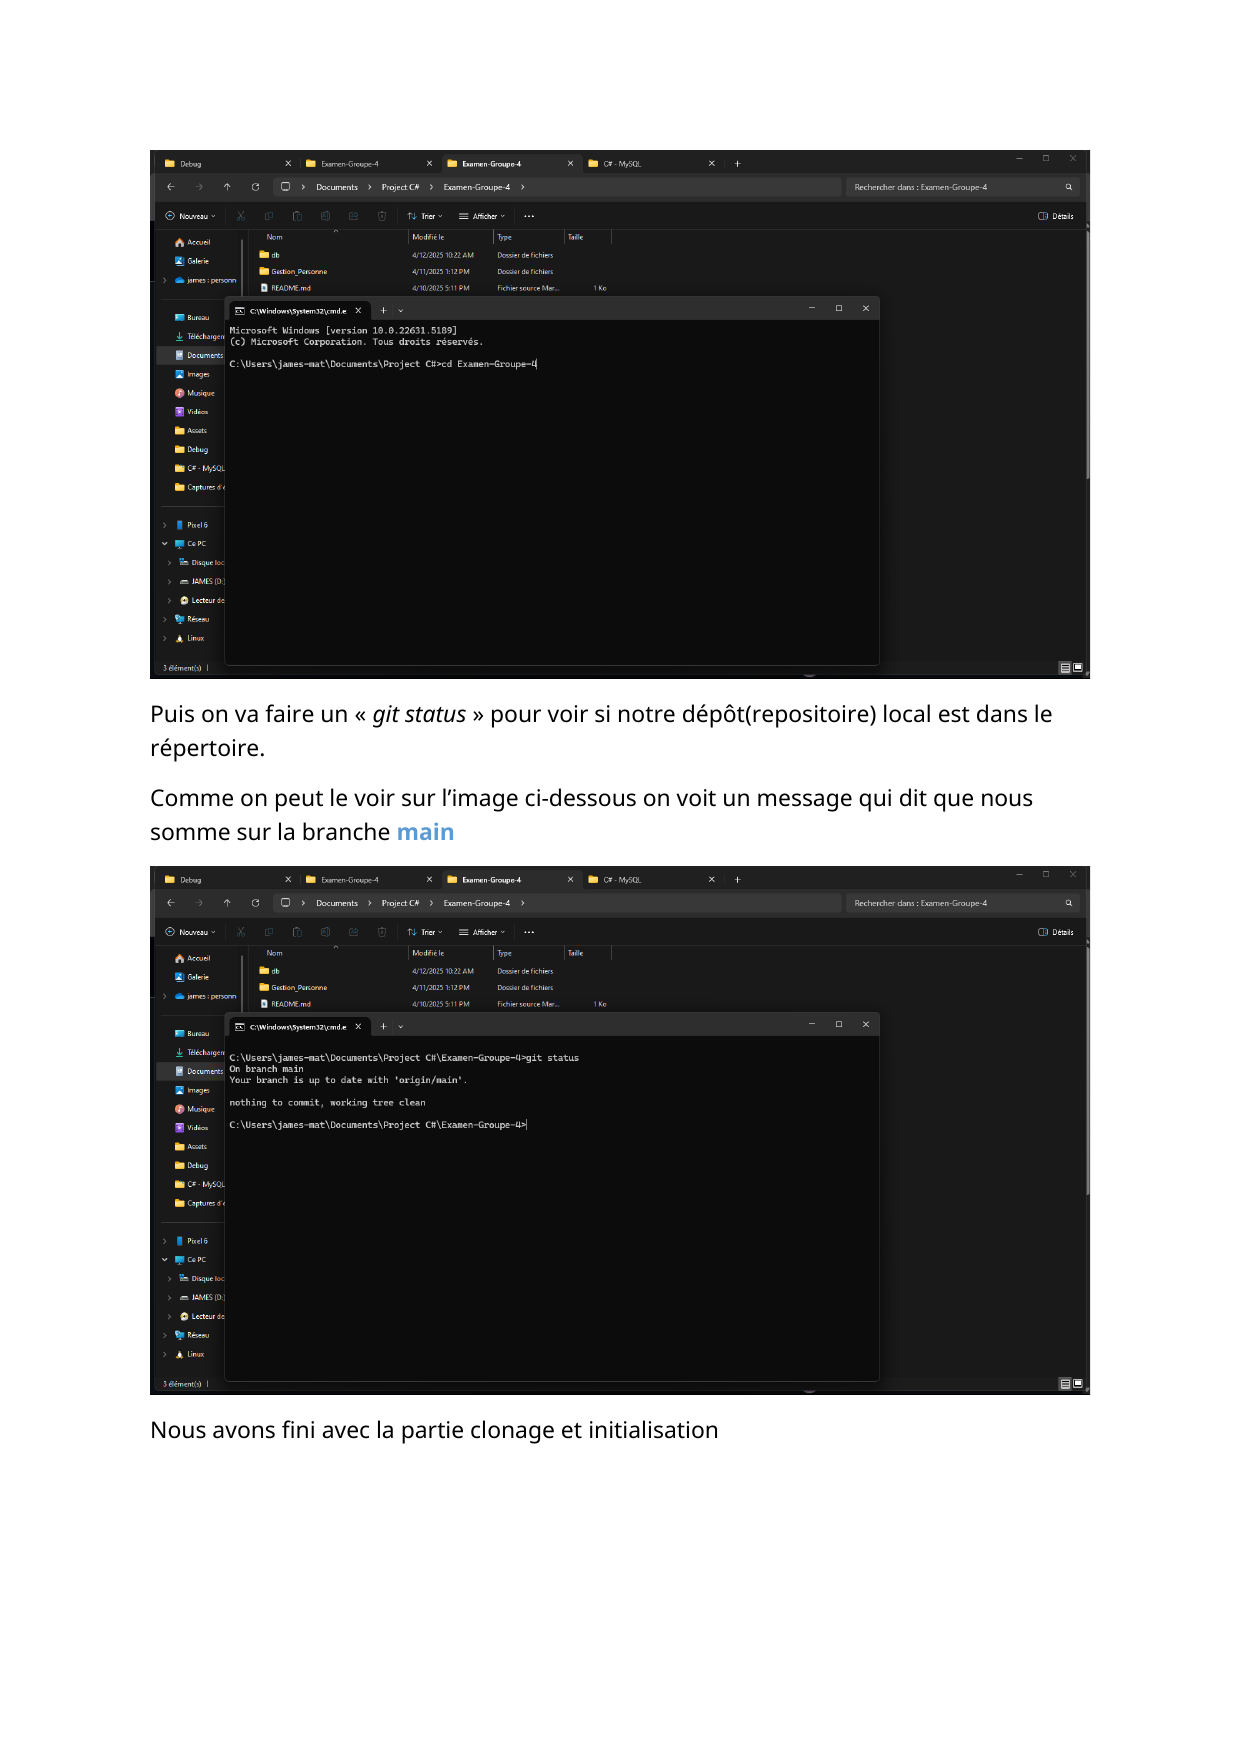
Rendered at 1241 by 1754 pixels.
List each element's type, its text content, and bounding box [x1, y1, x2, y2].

text Puis on va faire un « git status » pour voir si notre dépôt(repositoire) local est dans le répertoire. [150, 698, 1090, 763]
picture [150, 150, 1091, 679]
text Comme on peut le voir sur l’image ci-dessous on voit un message qui dit que nous somme sur la branche main [150, 782, 1090, 847]
text Nous avons fini avec la partie clonage et initialisation [150, 1414, 1090, 1445]
picture [150, 866, 1091, 1395]
